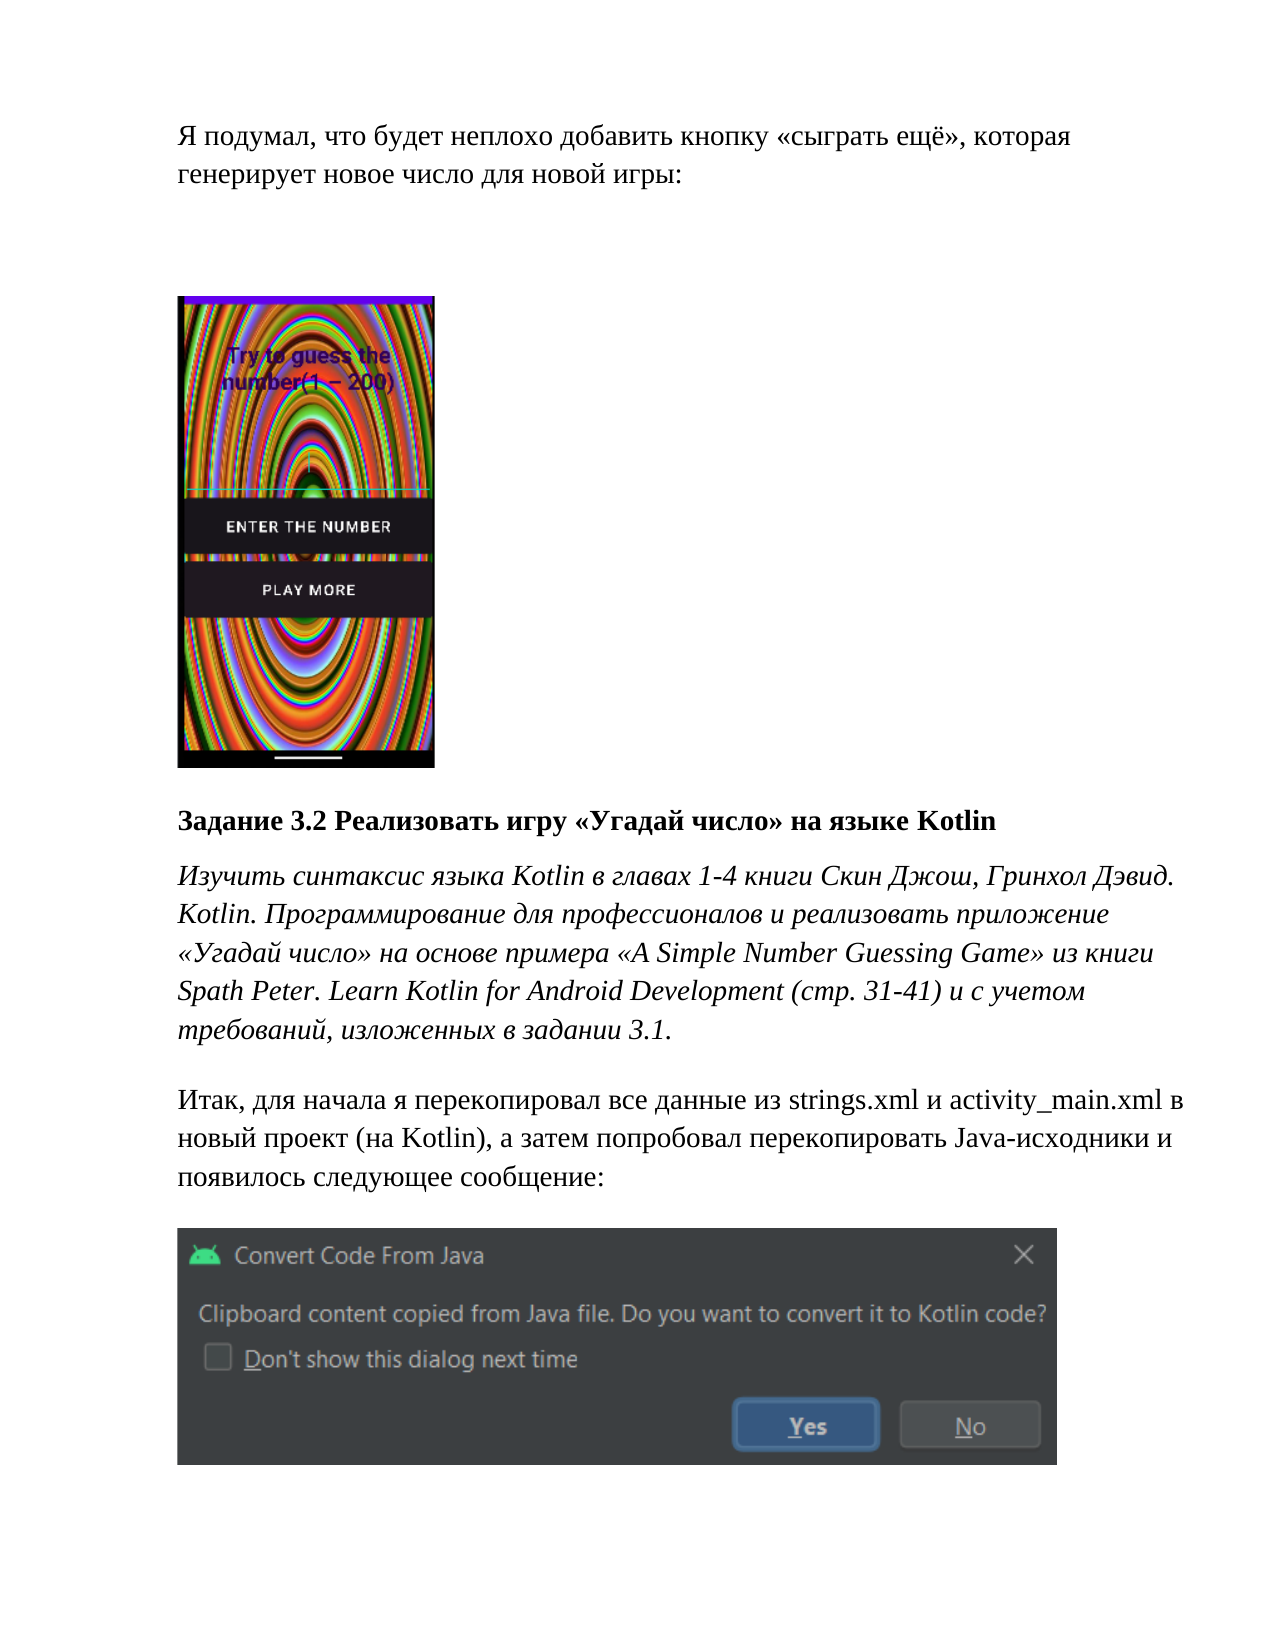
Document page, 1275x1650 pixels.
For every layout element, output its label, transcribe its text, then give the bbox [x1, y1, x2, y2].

picture [177, 1228, 1057, 1465]
text Я подумал, что будет неплохо добавить кнопку «сыграть ещё», которая генерирует новое число для новой игры: [177, 118, 1186, 190]
text Итак, для начала я перекопировал все данные из strings.xml и activity_main.xml в новый проект (на Kotlin), а затем попробовал перекопировать Java-исходники и появилось следующее сообщение: [177, 1082, 1186, 1192]
text Задание 3.2 Реализовать игру «Угадай число» на языке Kotlin [177, 803, 1186, 836]
text Изучить синтаксис языка Kotlin в главах 1-4 книги Скин Джош, Гринхол Дэвид. [177, 858, 1186, 891]
picture [177, 296, 435, 768]
text Kotlin. Программирование для профессионалов и реализовать приложение «Угадай число» на основе примера «A Simple Number Guessing Game» из книги Spath Peter. Learn Kotlin for Android Development (стр. 31-41) и с учетом требований, изложенных в задании 3.1. [177, 896, 1186, 1046]
